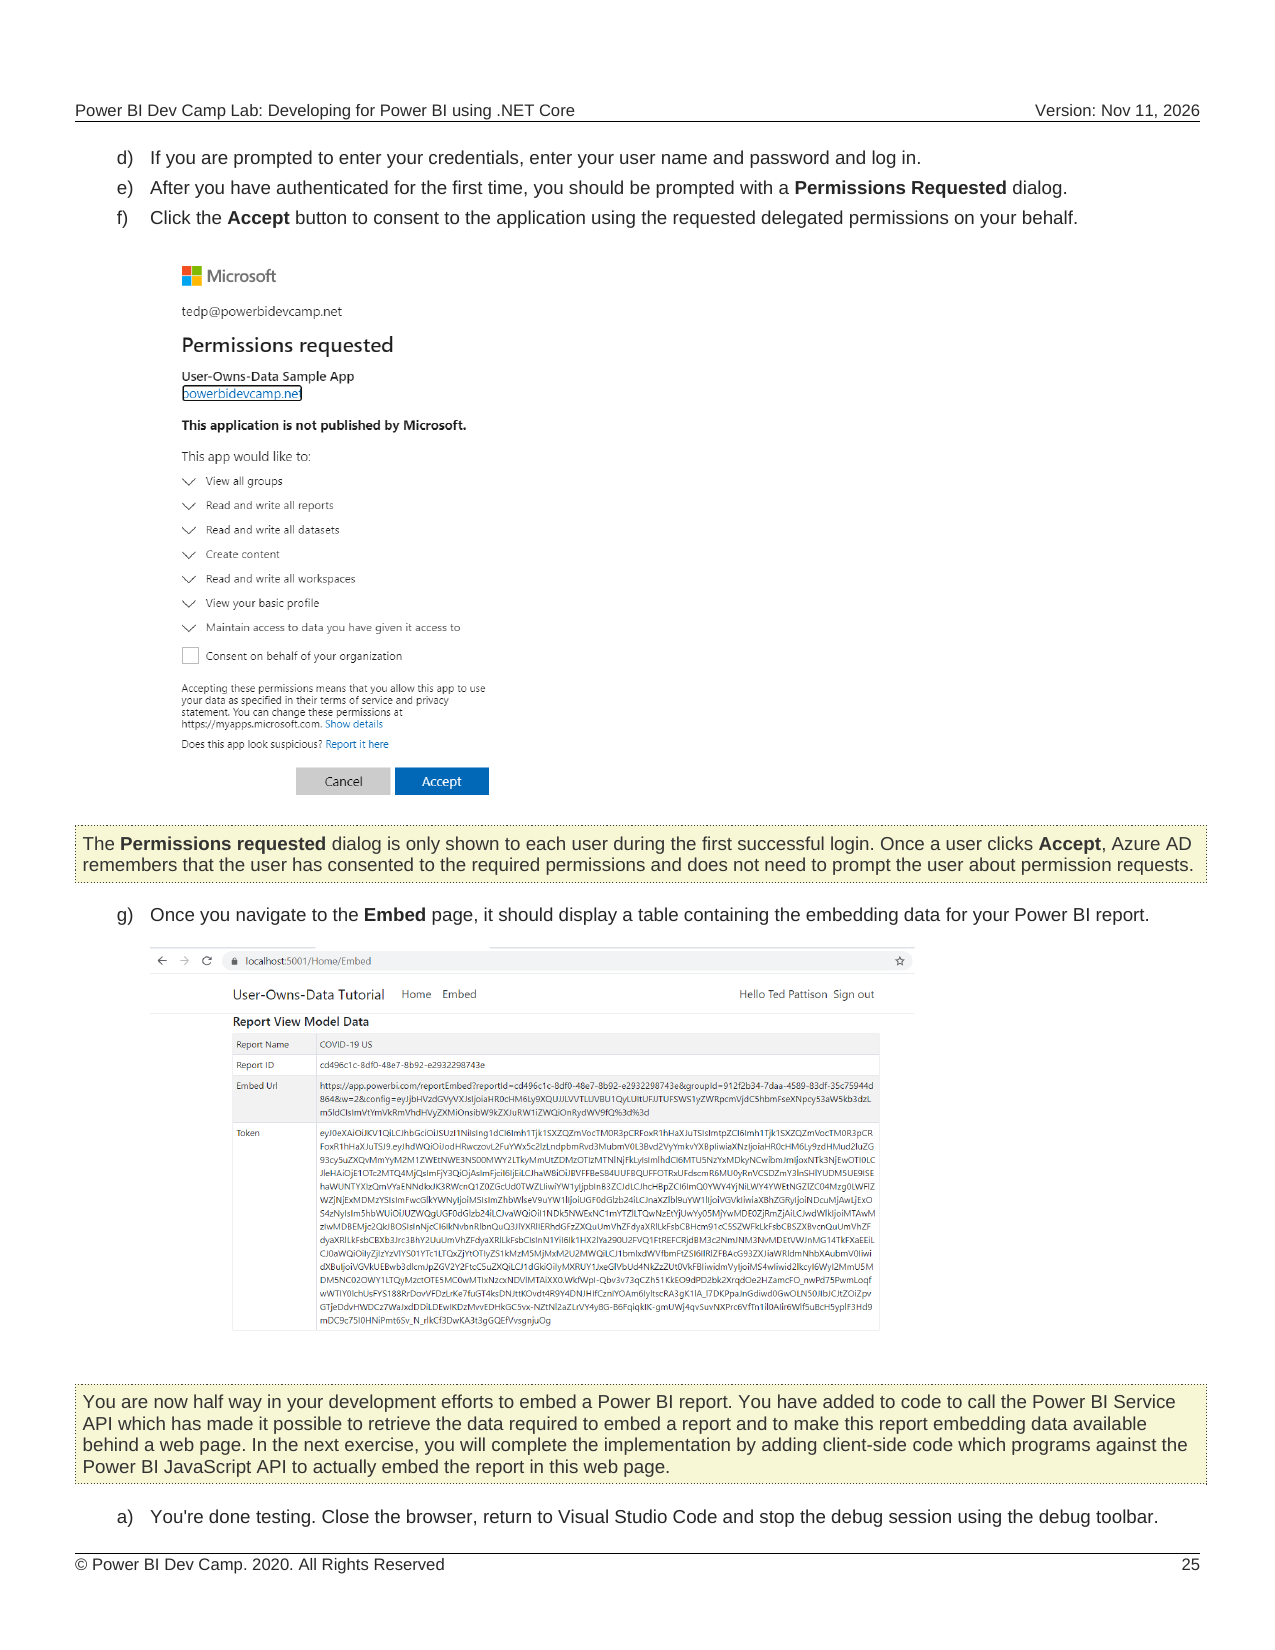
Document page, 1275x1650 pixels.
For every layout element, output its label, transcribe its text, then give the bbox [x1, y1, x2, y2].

picture [150, 947, 915, 1362]
picture [150, 250, 516, 804]
text Click the Accept button to consent to the application using the requested delegated permissions on your behalf. [117, 207, 1200, 228]
text The Permissions requested dialog is only shown to each user during the first successful login. Once a user clicks Accept, Azure AD remembers that the user has consented to the required permissions and does not need to prompt the user about permission requests. [75, 825, 1207, 883]
text You are now half way in your development efforts to embed a Power BI report. You have added to code to call the Power BI Service API which has made it possible to retrieve the data required to embed a report and to make this report embedding data available behind a web page. In the next exercise, you will complete the implementation by adding client-side code which programs against the Power BI JavaScript API to actually embed the report in this web page. [75, 1384, 1207, 1484]
text If you are prompted to enter your credentials, enter your user name and password and log in. [117, 147, 1200, 168]
text Once you navigate to the Embed page, it should display a table containing the embedding data for your Power BI report. [117, 904, 1200, 926]
text After you have authenticated for the first time, you should be prompted with a Permissions Requested dialog. [117, 177, 1200, 198]
list You're done testing. Close the browser, return to Visual Studio Code and stop the debug session using the debug toolbar. [117, 1505, 1200, 1527]
